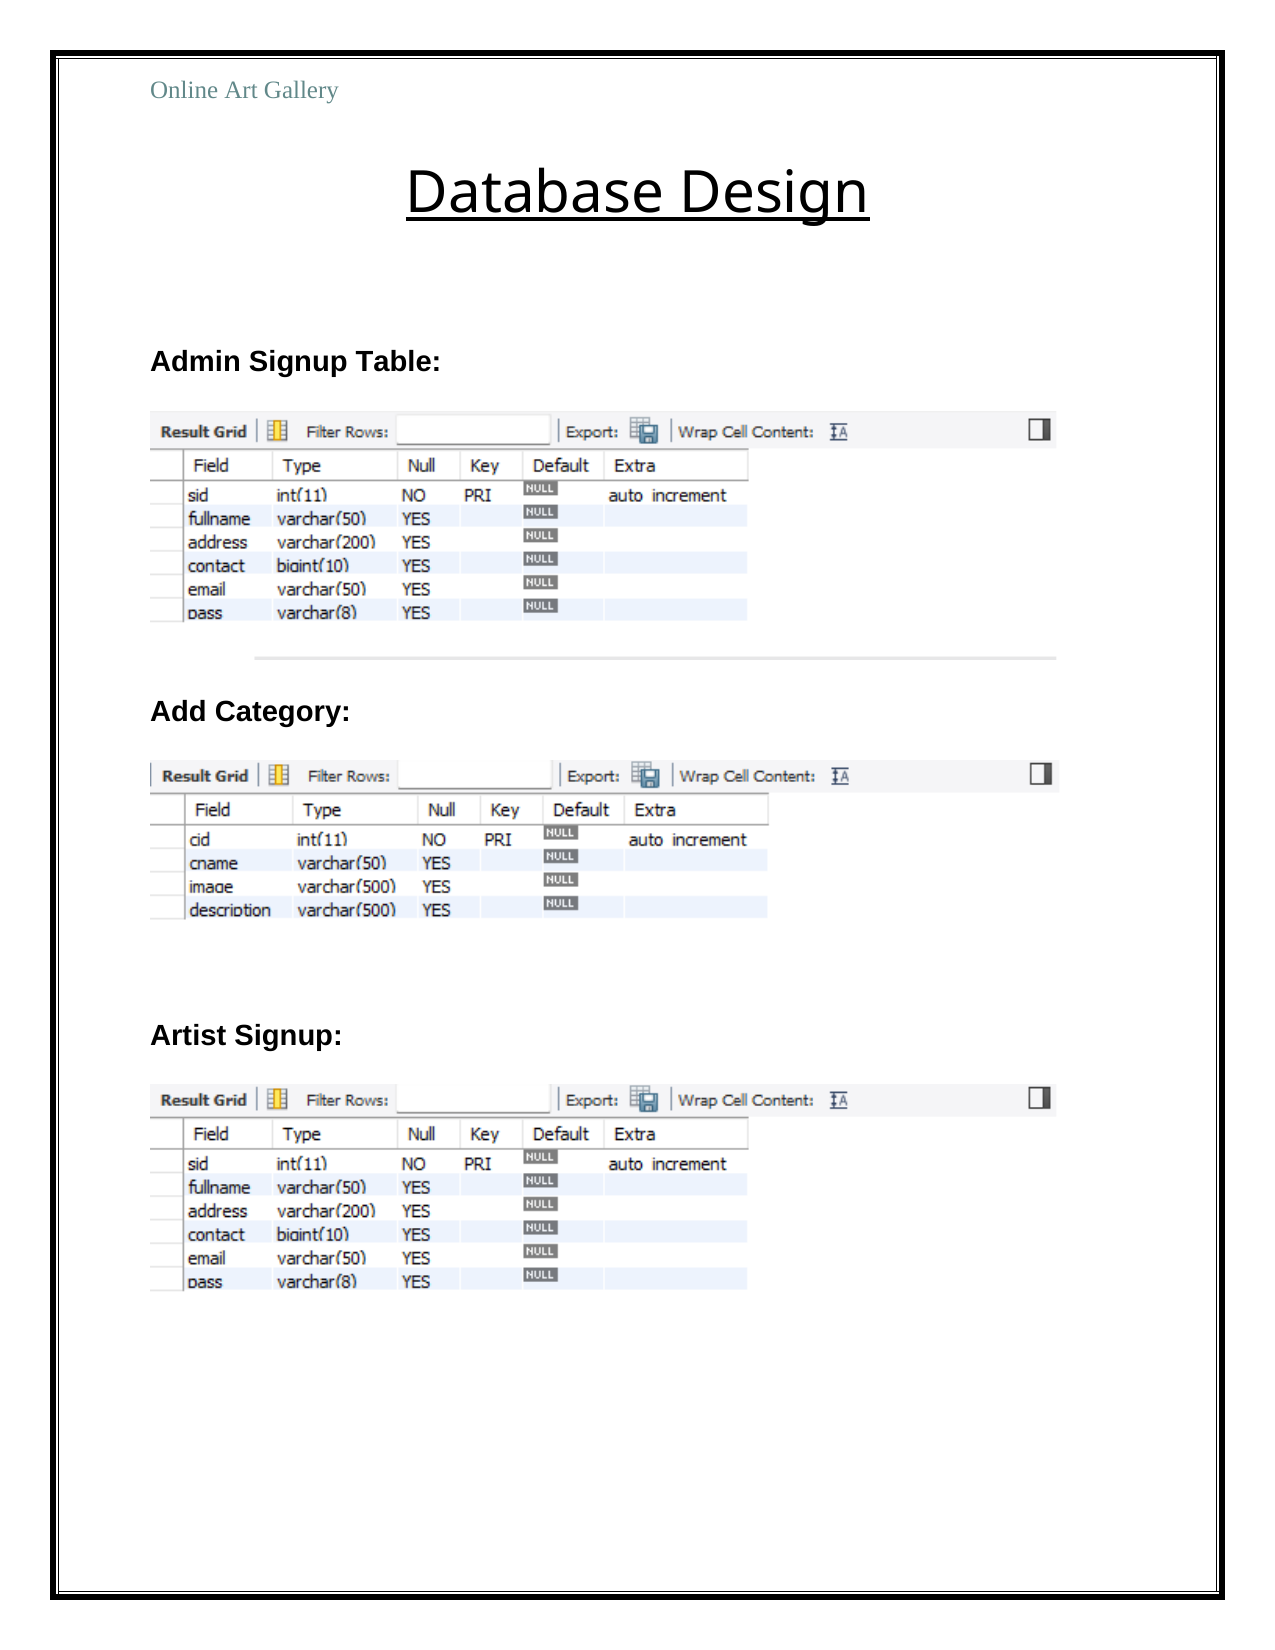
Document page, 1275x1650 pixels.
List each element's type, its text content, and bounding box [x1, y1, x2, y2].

text Database Design [150, 150, 1125, 229]
picture [150, 760, 1060, 984]
text Admin Signup Table: [150, 344, 1125, 378]
text Add Category: [150, 693, 1125, 727]
picture [150, 1084, 1057, 1315]
text Artist Signup: [150, 1018, 1125, 1051]
picture [150, 411, 1057, 660]
